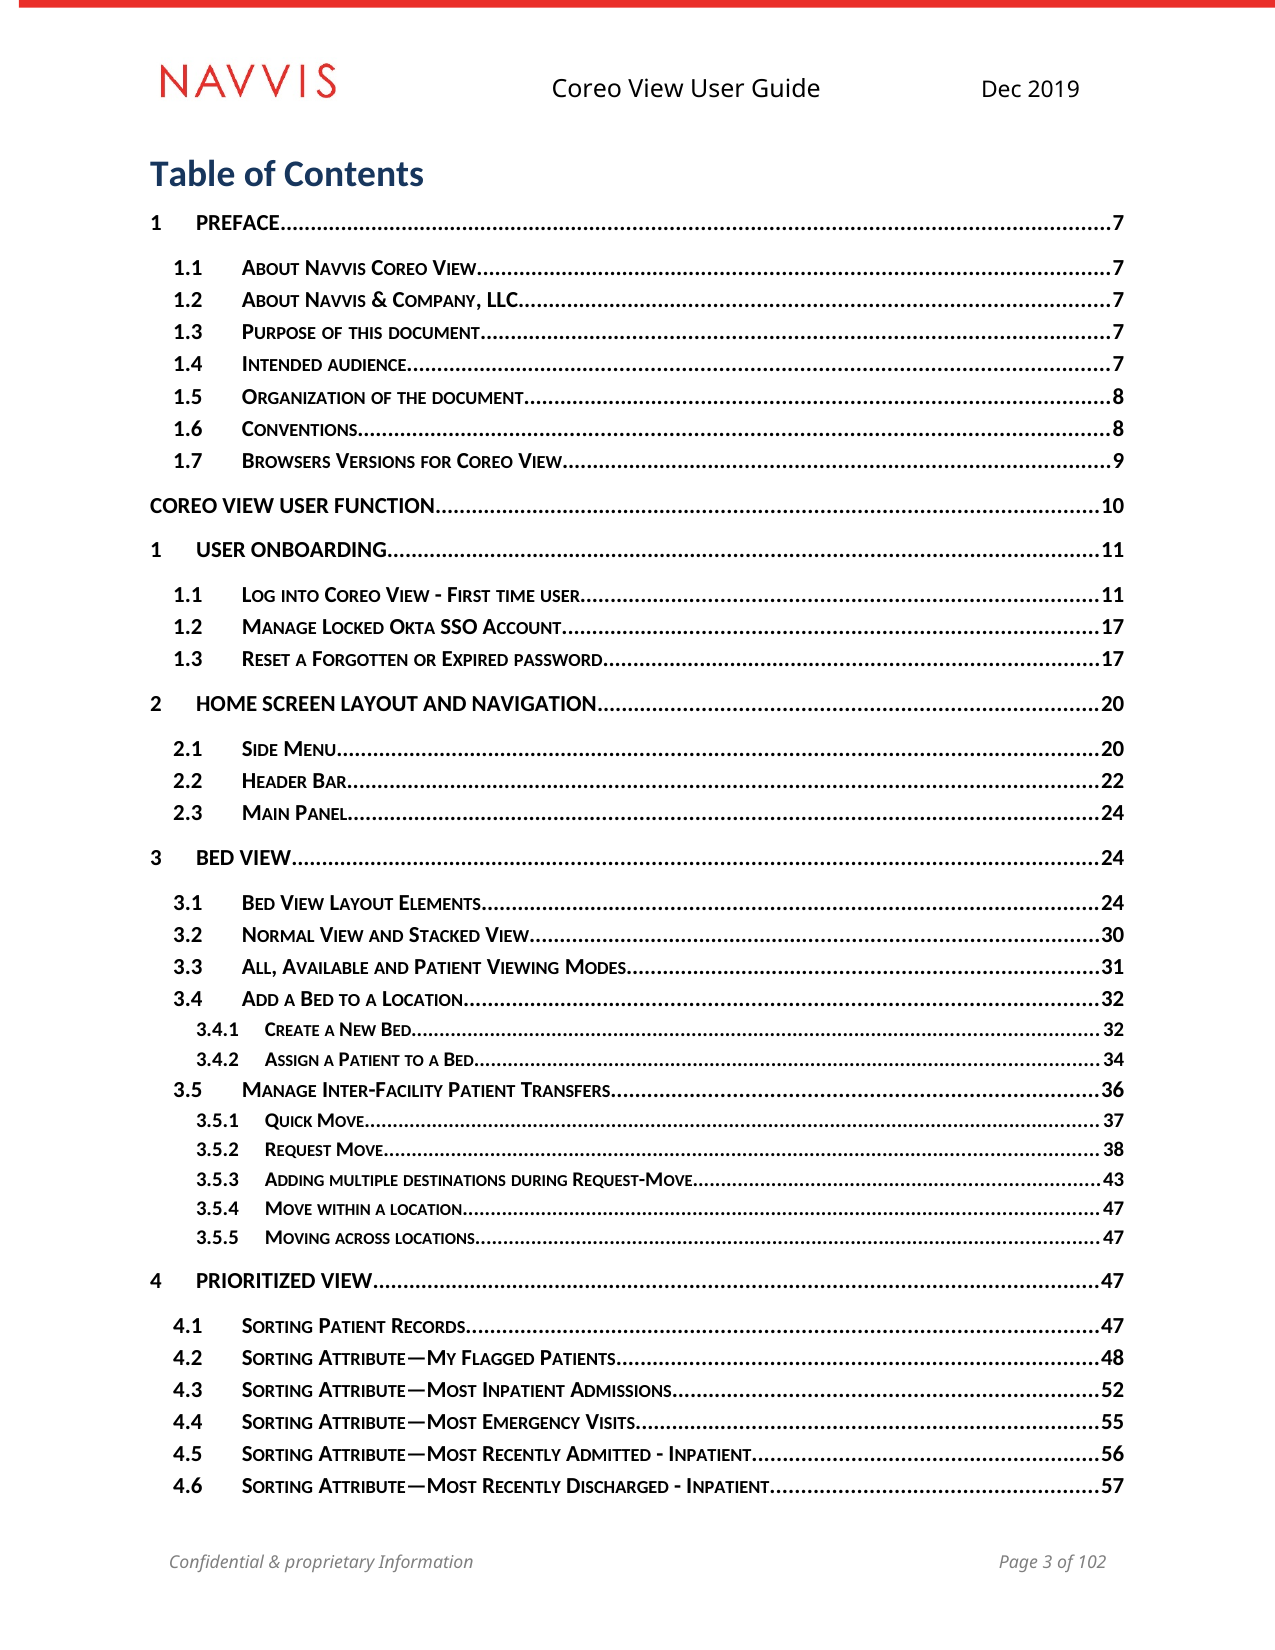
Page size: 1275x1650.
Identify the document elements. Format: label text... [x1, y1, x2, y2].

text 3.1 Bed View Layout Elements 24 [173, 888, 1125, 916]
text 4.6 Sorting Attribute—Most Recently Discharged - Inpatient 57 [173, 1472, 1125, 1500]
text 1.5 Organization of the document 8 [173, 382, 1125, 410]
text 1.4 Intended audience 7 [173, 349, 1125, 378]
text 4.5 Sorting Attribute—Most Recently Admitted - Inpatient 56 [173, 1439, 1125, 1467]
text 1 Preface 7 [150, 208, 1125, 236]
text 3 Bed View 24 [150, 843, 1125, 871]
text 2.1 Side Menu 20 [173, 734, 1125, 762]
picture [150, 57, 346, 105]
text 3.5.1 Quick Move 37 [196, 1107, 1125, 1133]
text 2 Home Screen Layout and Navigation 20 [150, 689, 1125, 717]
text 1 User Onboarding 11 [150, 536, 1125, 563]
text Coreo View User Function 10 [150, 491, 1125, 519]
text 3.4 Add a Bed to a Location 32 [173, 984, 1125, 1012]
text 3.3 All, Available and Patient Viewing Modes 31 [173, 952, 1125, 980]
text 3.5 Manage Inter-Facility Patient Transfers 36 [173, 1075, 1125, 1103]
text 1.3 Reset a Forgotten or Expired password 17 [173, 644, 1125, 673]
text 1.1 About Navvis Coreo View 7 [173, 253, 1125, 281]
text 4.3 Sorting Attribute—Most Inpatient Admissions 52 [173, 1375, 1125, 1403]
text 4.4 Sorting Attribute—Most Emergency Visits 55 [173, 1407, 1125, 1435]
text 3.4.2 Assign a Patient to a Bed 34 [196, 1046, 1125, 1071]
text 1.3 Purpose of this document 7 [173, 317, 1125, 345]
text 3.5.5 Moving across locations 47 [196, 1224, 1125, 1250]
text 1.7 Browsers Versions for Coreo View 9 [173, 446, 1125, 474]
text 3.5.4 Move within a location 47 [196, 1195, 1125, 1220]
text 1.1 Log into Coreo View - First time user 11 [173, 580, 1125, 608]
text 2.2 Header Bar 22 [173, 766, 1125, 794]
text 3.2 Normal View and Stacked View 30 [173, 920, 1125, 948]
text 1.6 Conventions 8 [173, 414, 1125, 442]
text 3.5.2 Request Move 38 [196, 1136, 1125, 1162]
text 4 Prioritized View 47 [150, 1266, 1125, 1294]
text 4.2 Sorting Attribute—My Flagged Patients 48 [173, 1343, 1125, 1371]
text 1.2 About Navvis & Company, LLC 7 [173, 285, 1125, 313]
text 2.3 Main Panel 24 [173, 798, 1125, 826]
subtitle Table of Contents [150, 150, 1125, 196]
text 3.5.3 Adding multiple destinations during Request-Move 43 [196, 1166, 1125, 1191]
text 3.4.1 Create a New Bed 32 [196, 1016, 1125, 1042]
text 1.2 Manage Locked Okta SSO Account 17 [173, 612, 1125, 640]
text 4.1 Sorting Patient Records 47 [173, 1311, 1125, 1339]
